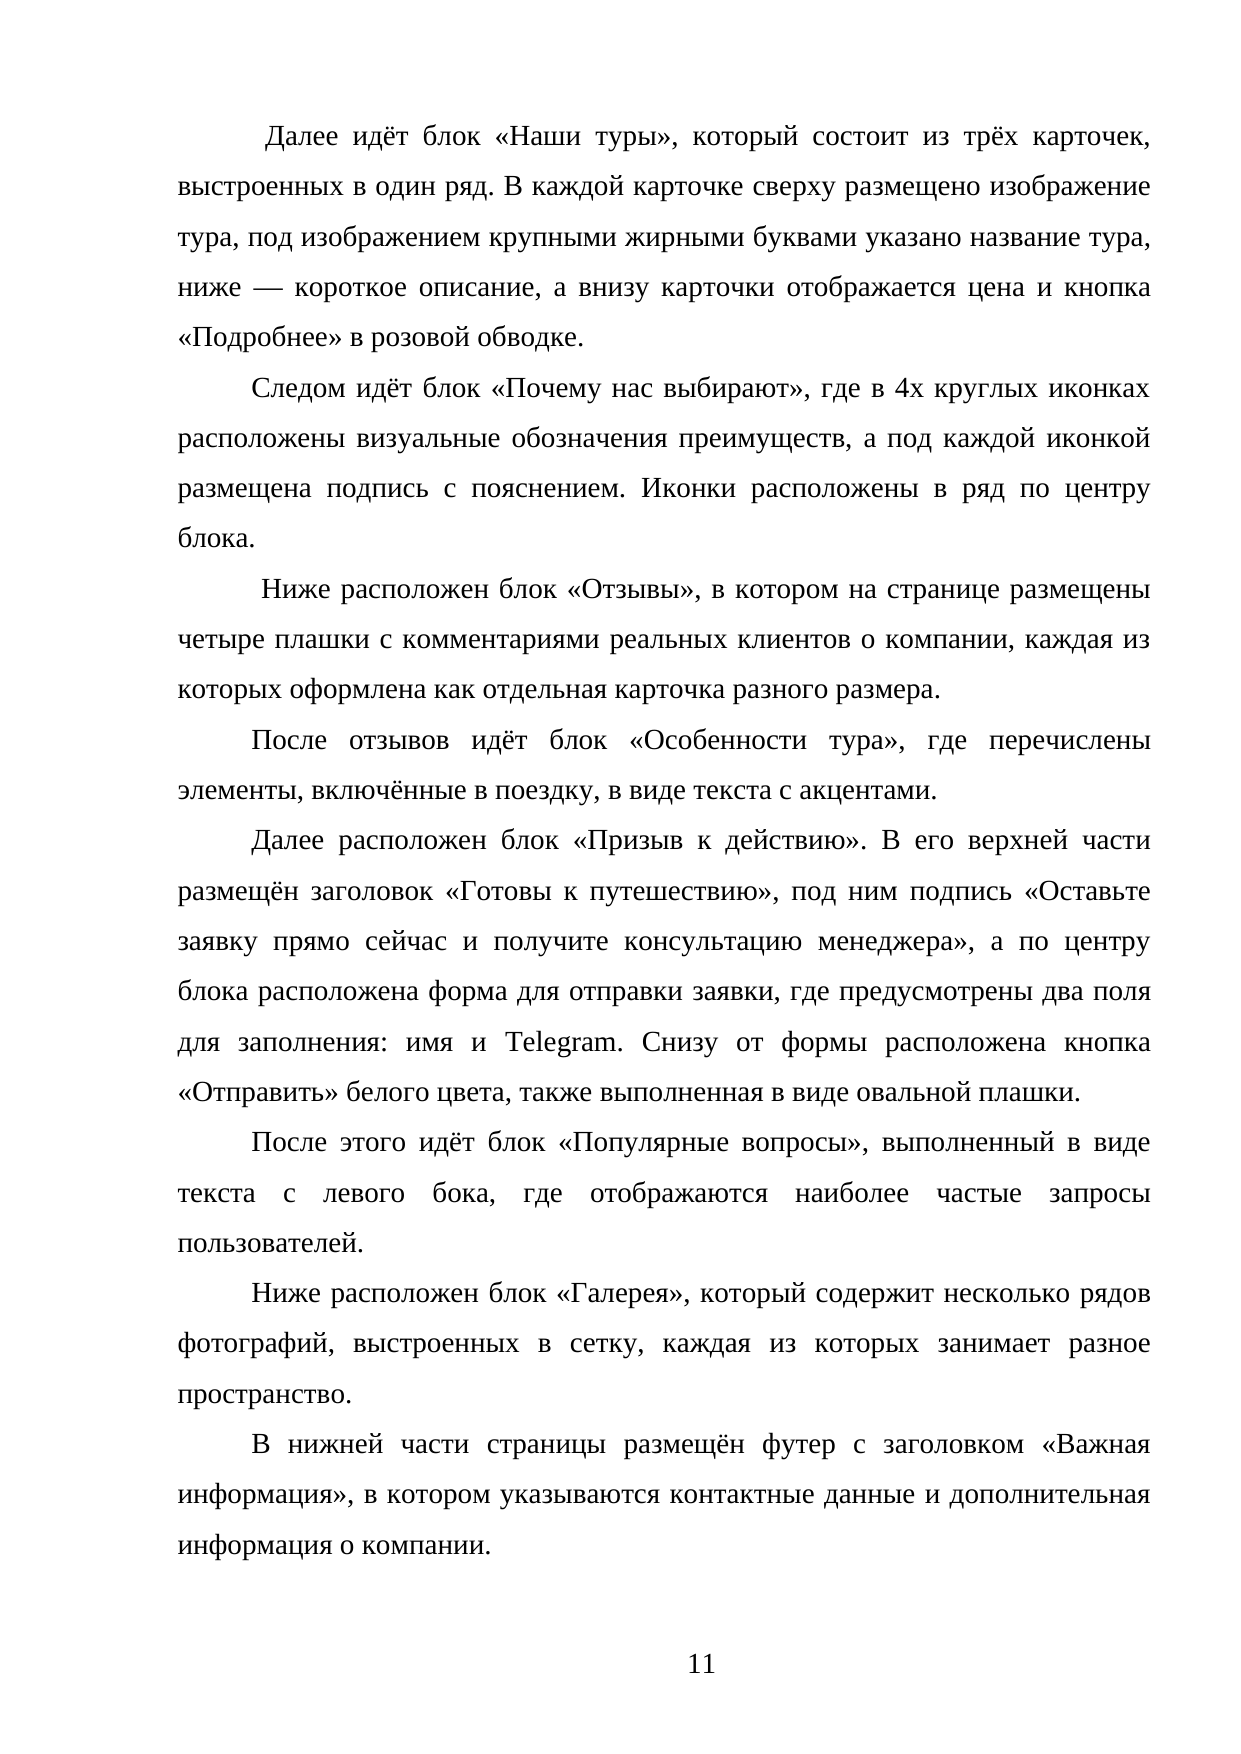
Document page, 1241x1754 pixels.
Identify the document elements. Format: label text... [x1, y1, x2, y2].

text Следом идёт блок «Почему нас выбирают», где в 4х круглых иконках расположены визуальные обозначения преимуществ, а под каждой иконкой размещена подпись с пояснением. Иконки расположены в ряд по центру блока. [177, 370, 1152, 554]
text После отзывов идёт блок «Особенности тура», где перечислены элементы, включённые в поездку, в виде текста с акцентами. [177, 722, 1152, 806]
text Далее расположен блок «Призыв к действию». В его верхней части размещён заголовок «Готовы к путешествию», под ним подпись «Оставьте заявку прямо сейчас и получите консультацию менеджера», а по центру блока расположена форма для отправки заявки, где предусмотрены два поля для заполнения: имя и Telegram. Снизу от формы расположена кнопка «Отправить» белого цвета, также выполненная в виде овальной плашки. [177, 822, 1152, 1108]
text Ниже расположен блок «Галерея», который содержит несколько рядов фотографий, выстроенных в сетку, каждая из которых занимает разное пространство. [177, 1275, 1152, 1409]
text После этого идёт блок «Популярные вопросы», выполненный в виде текста с левого бока, где отображаются наиболее частые запросы пользователей. [177, 1124, 1152, 1258]
text В нижней части страницы размещён футер с заголовком «Важная информация», в котором указываются контактные данные и дополнительная информация о компании. [177, 1426, 1152, 1560]
text Ниже расположен блок «Отзывы», в котором на странице размещены четыре плашки с комментариями реальных клиентов о компании, каждая из которых оформлена как отдельная карточка разного размера. [177, 571, 1152, 705]
text Далее идёт блок «Наши туры», который состоит из трёх карточек, выстроенных в один ряд. В каждой карточке сверху размещено изображение тура, под изображением крупными жирными буквами указано название тура, ниже — короткое описание, а внизу карточки отображается цена и кнопка «Подробнее» в розовой обводке. [177, 118, 1152, 353]
